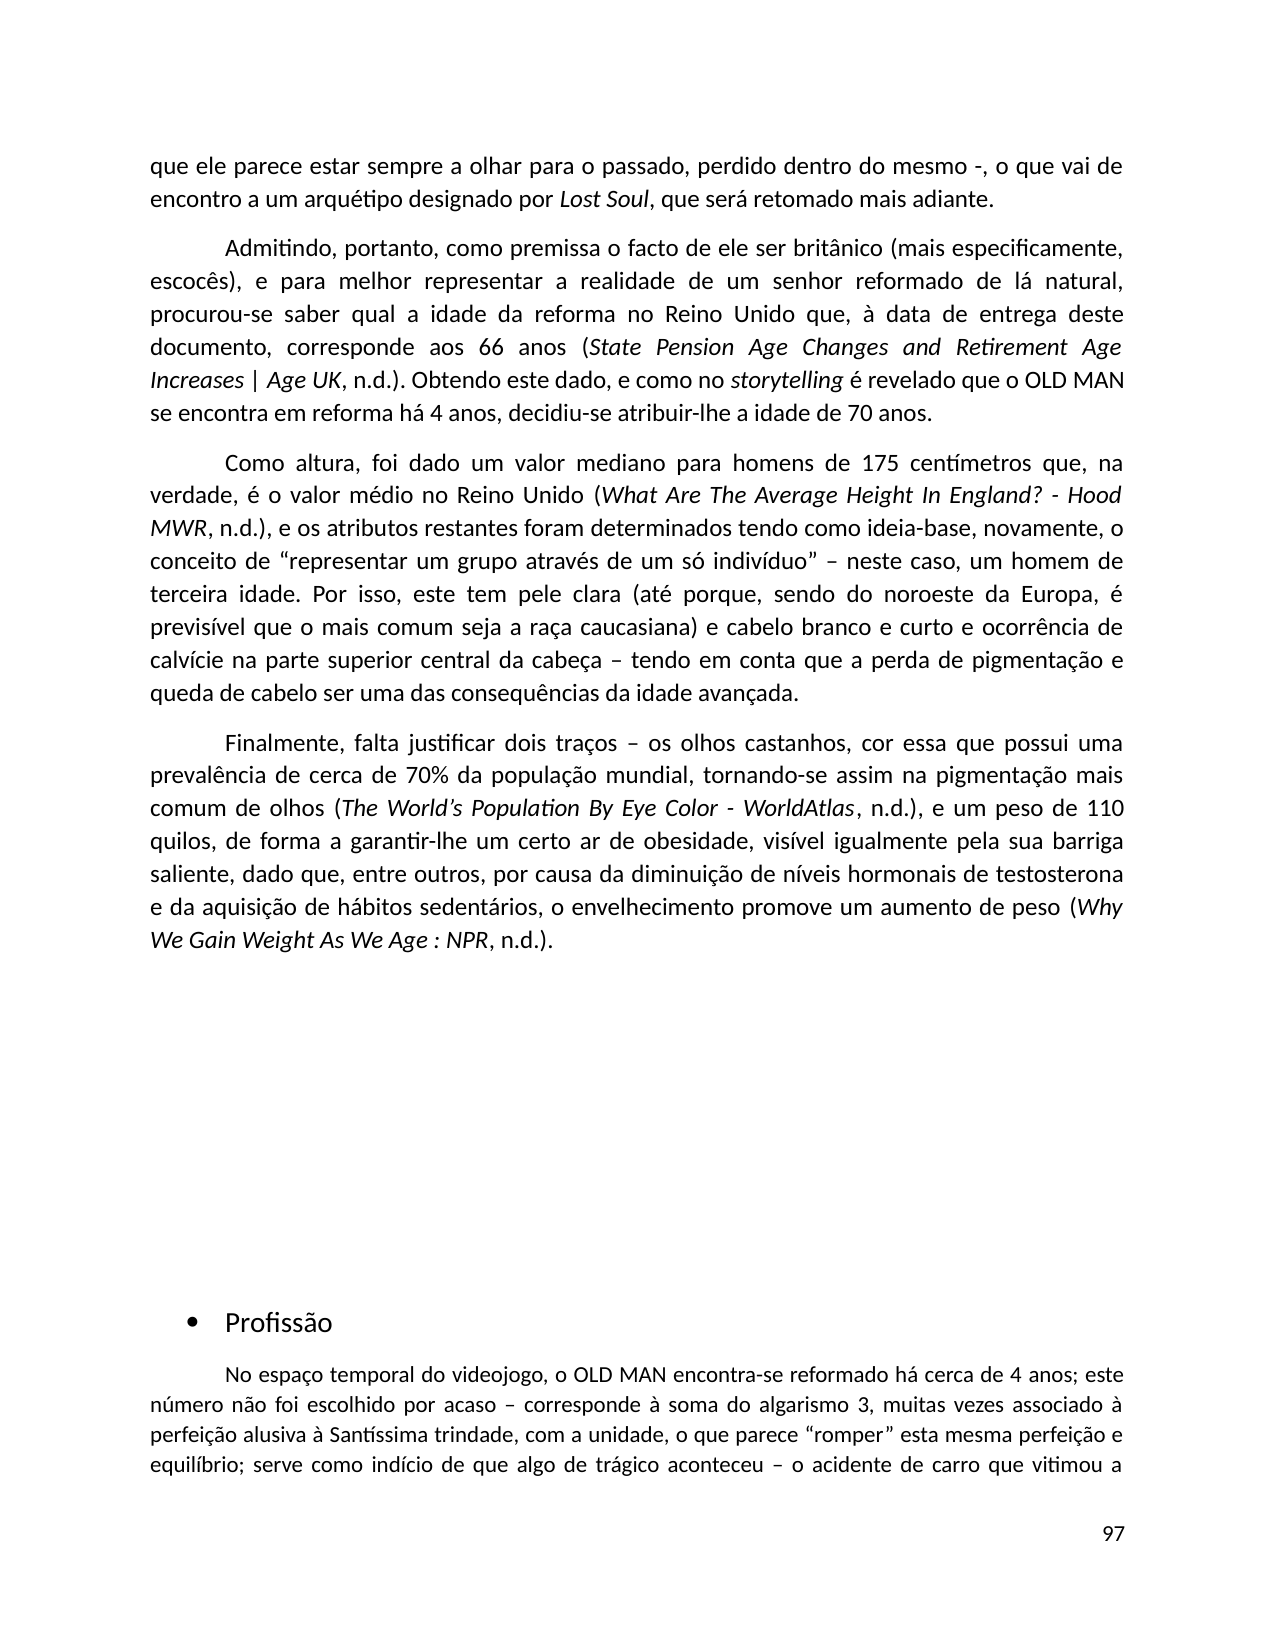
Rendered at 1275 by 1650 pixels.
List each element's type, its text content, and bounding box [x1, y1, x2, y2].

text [150, 150, 1125, 213]
text Admitindo, portanto, como premissa o facto de ele ser britânico (mais especificamente, escocês), e para melhor representar a realidade de um senhor reformado de lá natural, procurou-se saber qual a idade da reforma no Reino Unido que, à data de entrega deste documento, corresponde aos 66 anos . Obtendo este dado, e como no storytelling é revelado que o OLD MAN se encontra em reforma há 4 anos, decidiu-se atribuir-lhe a idade de 70 anos. [150, 232, 1125, 428]
list Profissão [187, 1304, 1125, 1340]
text Como altura, foi dado um valor mediano para homens de 175 centímetros que, na verdade, é o valor médio no Reino Unido , e os atributos restantes foram determinados tendo como ideia-base, novamente, o conceito de “representar um grupo através de um só indivíduo” – neste caso, um homem de terceira idade. Por isso, este tem pele clara (até porque, sendo do noroeste da Europa, é previsível que o mais comum seja a raça caucasiana) e cabelo branco e curto e ocorrência de calvície na parte superior central da cabeça – tendo em conta que a perda de pigmentação e queda de cabelo ser uma das consequências da idade avançada. [150, 447, 1125, 708]
text Finalmente, falta justificar dois traços – os olhos castanhos, cor essa que possui uma prevalência de cerca de 70% da população mundial, tornando-se assim na pigmentação mais comum de olhos , e um peso de 110 quilos, de forma a garantir-lhe um certo ar de obesidade, visível igualmente pela sua barriga saliente, dado que, entre outros, por causa da diminuição de níveis hormonais de testosterona e da aquisição de hábitos sedentários, o envelhecimento promove um aumento de peso . [150, 727, 1125, 955]
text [150, 1360, 1125, 1478]
